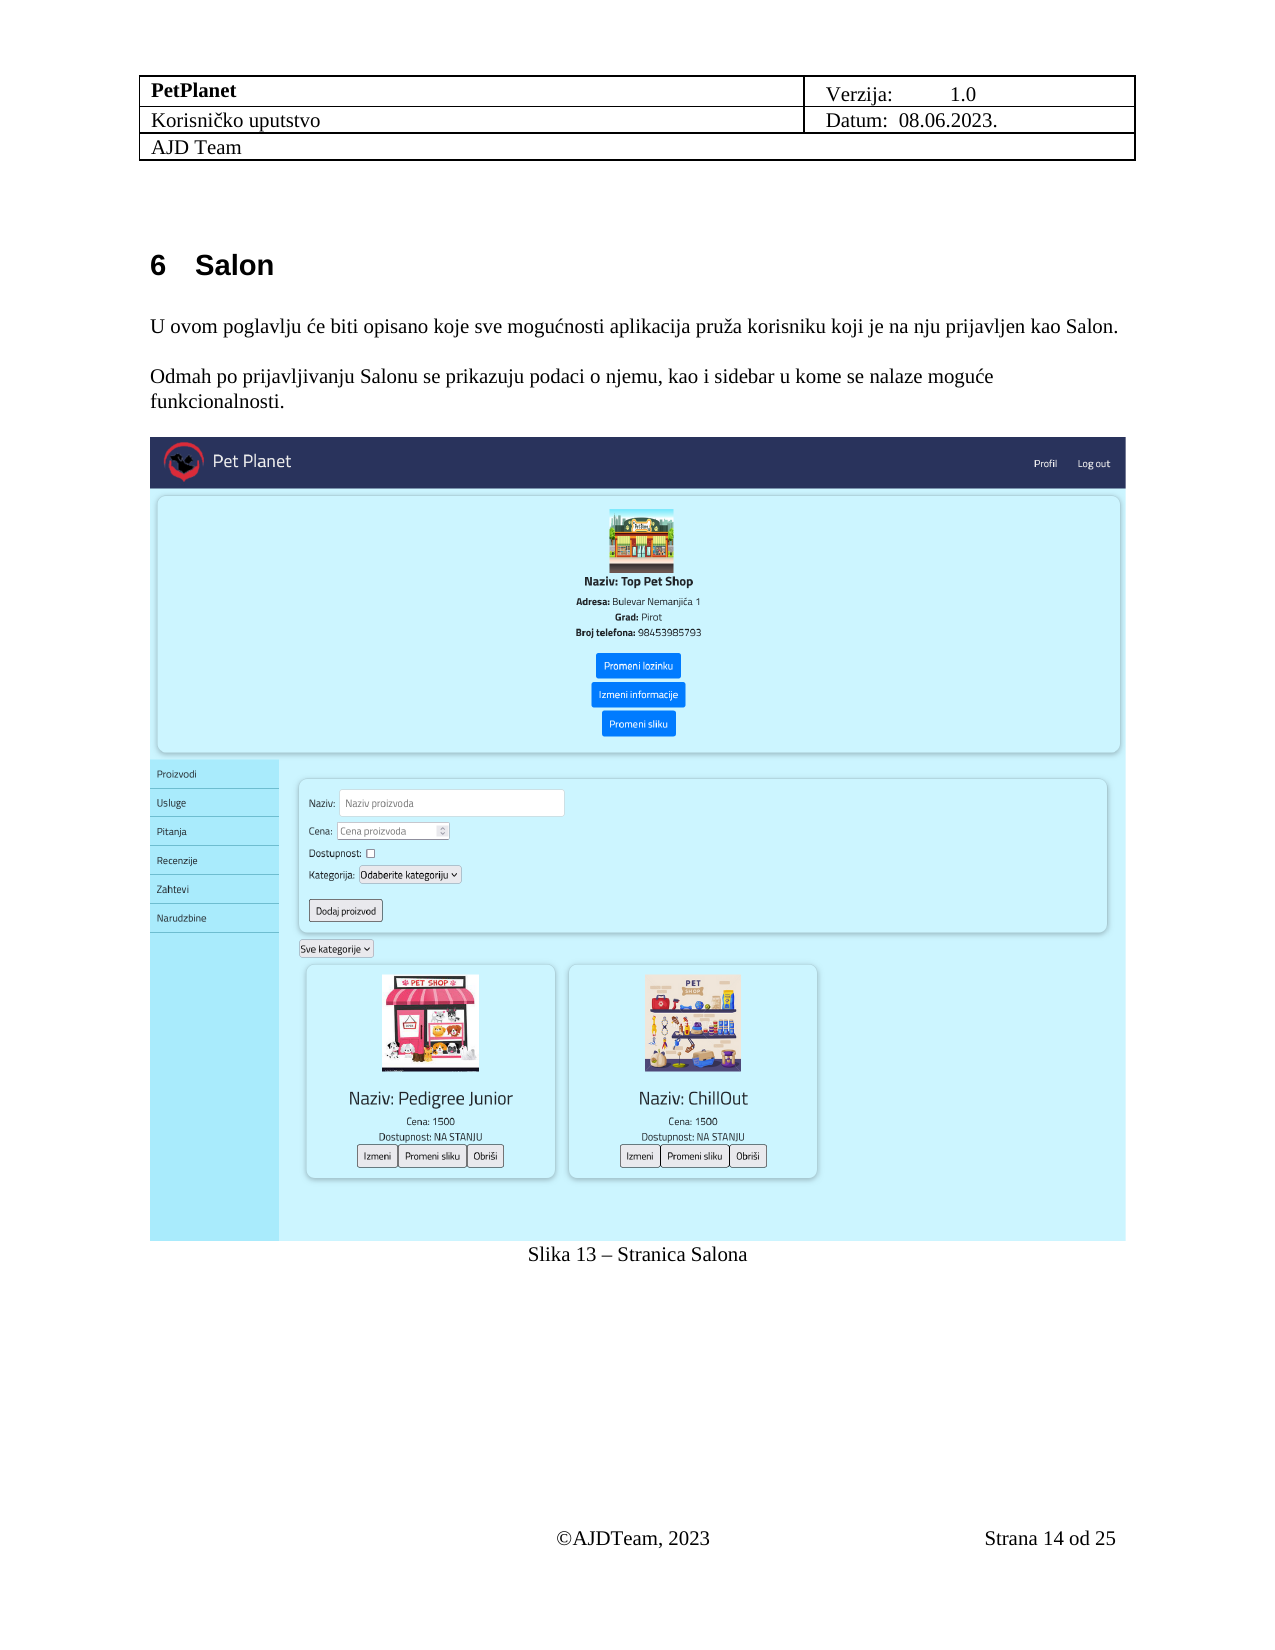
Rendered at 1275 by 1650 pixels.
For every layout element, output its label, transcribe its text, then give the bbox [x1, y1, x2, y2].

picture [150, 437, 1126, 1241]
text U ovom poglavlju će biti opisano koje sve mogućnosti aplikacija pruža korisniku koji je na nju prijavljen kao Salon. [150, 313, 1125, 338]
text Slika 13 – Stranica Salona [150, 1241, 1125, 1266]
subtitle Salon [150, 248, 1125, 281]
text Odmah po prijavljivanju Salonu se prikazuju podaci o njemu, kao i sidebar u kome se nalaze moguće funkcionalnosti. [150, 363, 1125, 413]
